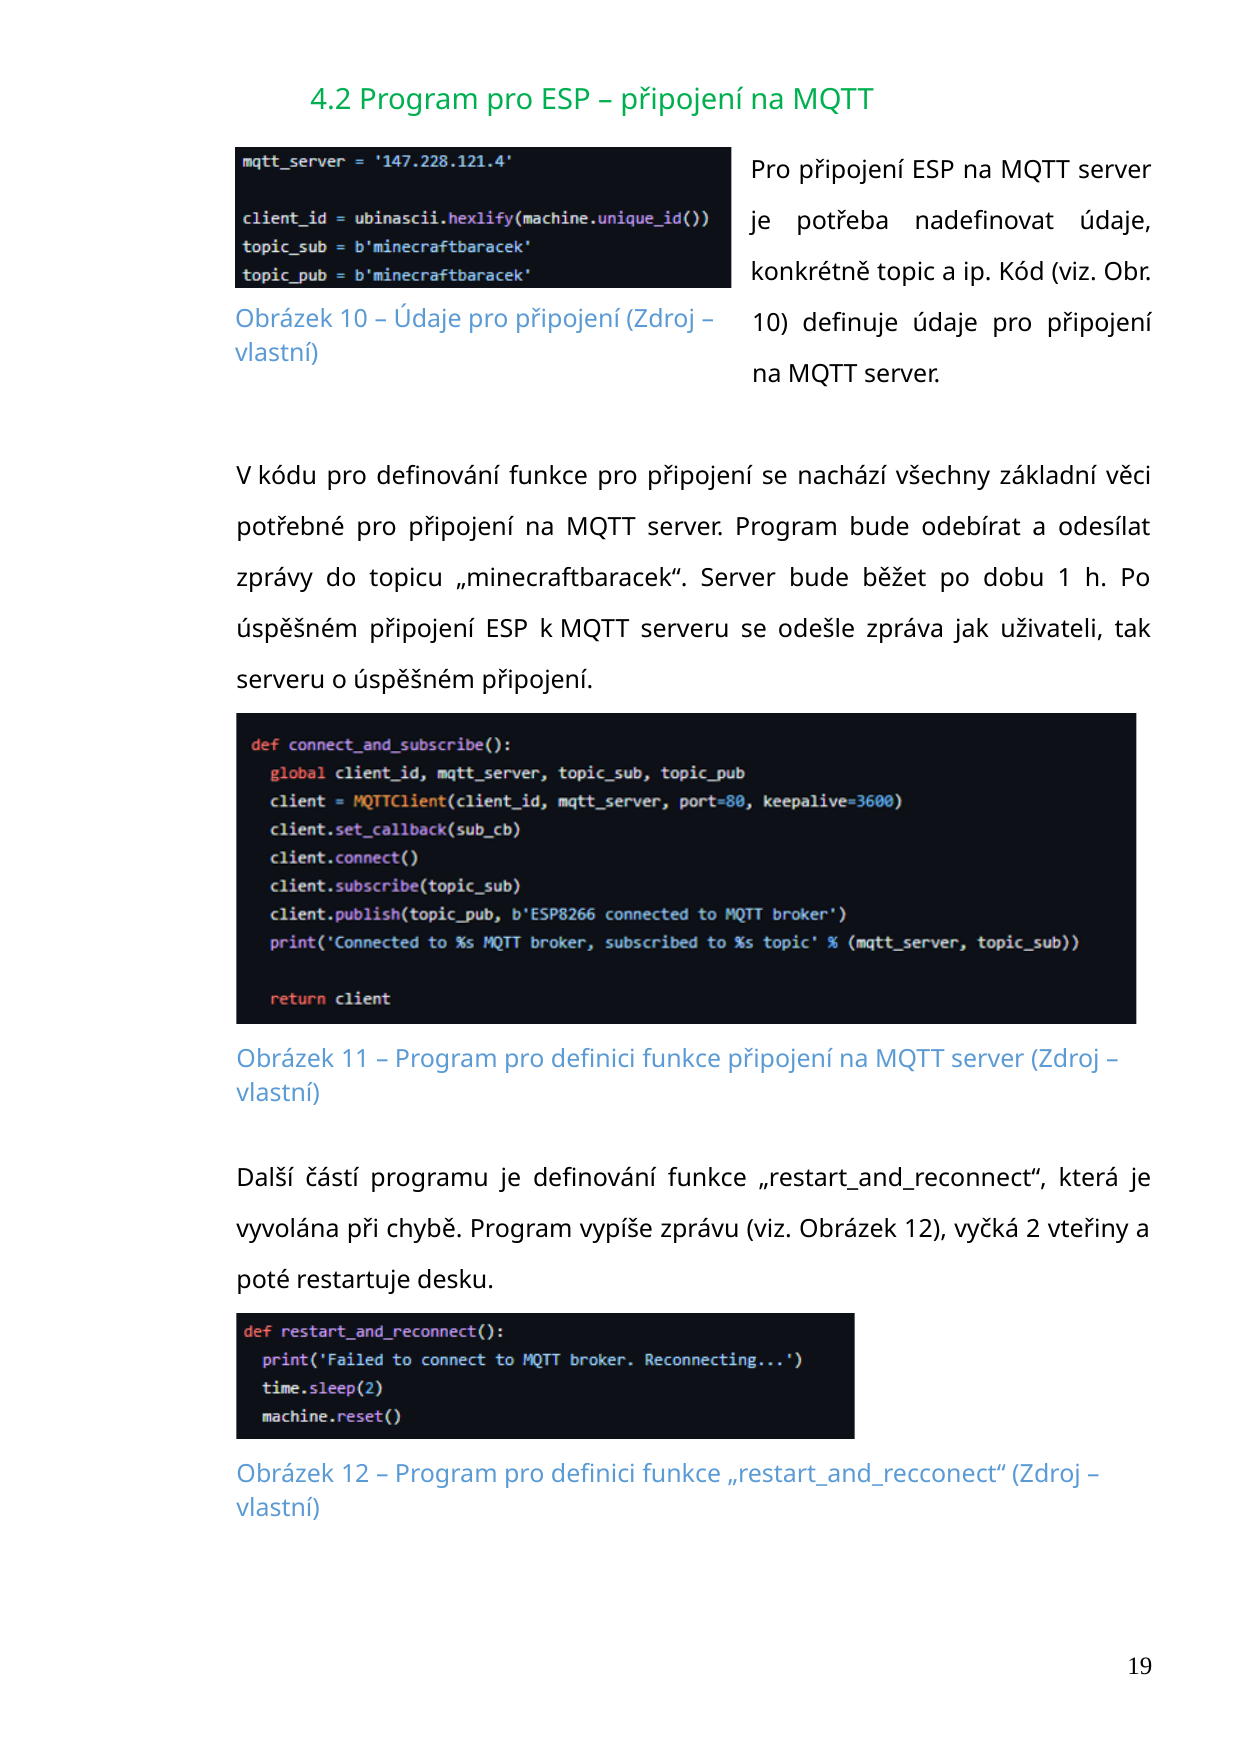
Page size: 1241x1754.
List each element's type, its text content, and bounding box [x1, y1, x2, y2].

subtitle 4.2 Program pro ESP – připojení na MQTT [236, 78, 1152, 118]
picture [235, 147, 732, 288]
text V kódu pro definování funkce pro připojení se nachází všechny základní věci potřebné pro připojení na MQTT server. Program bude odebírat a odesílat zprávy do topicu „minecraftbaracek“. Server bude běžet po dobu 1 h. Po úspěšném připojení ESP k MQTT serveru se odešle zpráva jak uživateli, tak serveru o úspěšném připojení. [236, 458, 1152, 696]
picture [236, 713, 1137, 1024]
picture [236, 1313, 855, 1439]
text Další částí programu je definování funkce „restart_and_reconnect“, která je vyvolána při chybě. Program vypíše zprávu (viz. Obrázek 12), vyčká 2 vteřiny a poté restartuje desku. [236, 1160, 1152, 1296]
